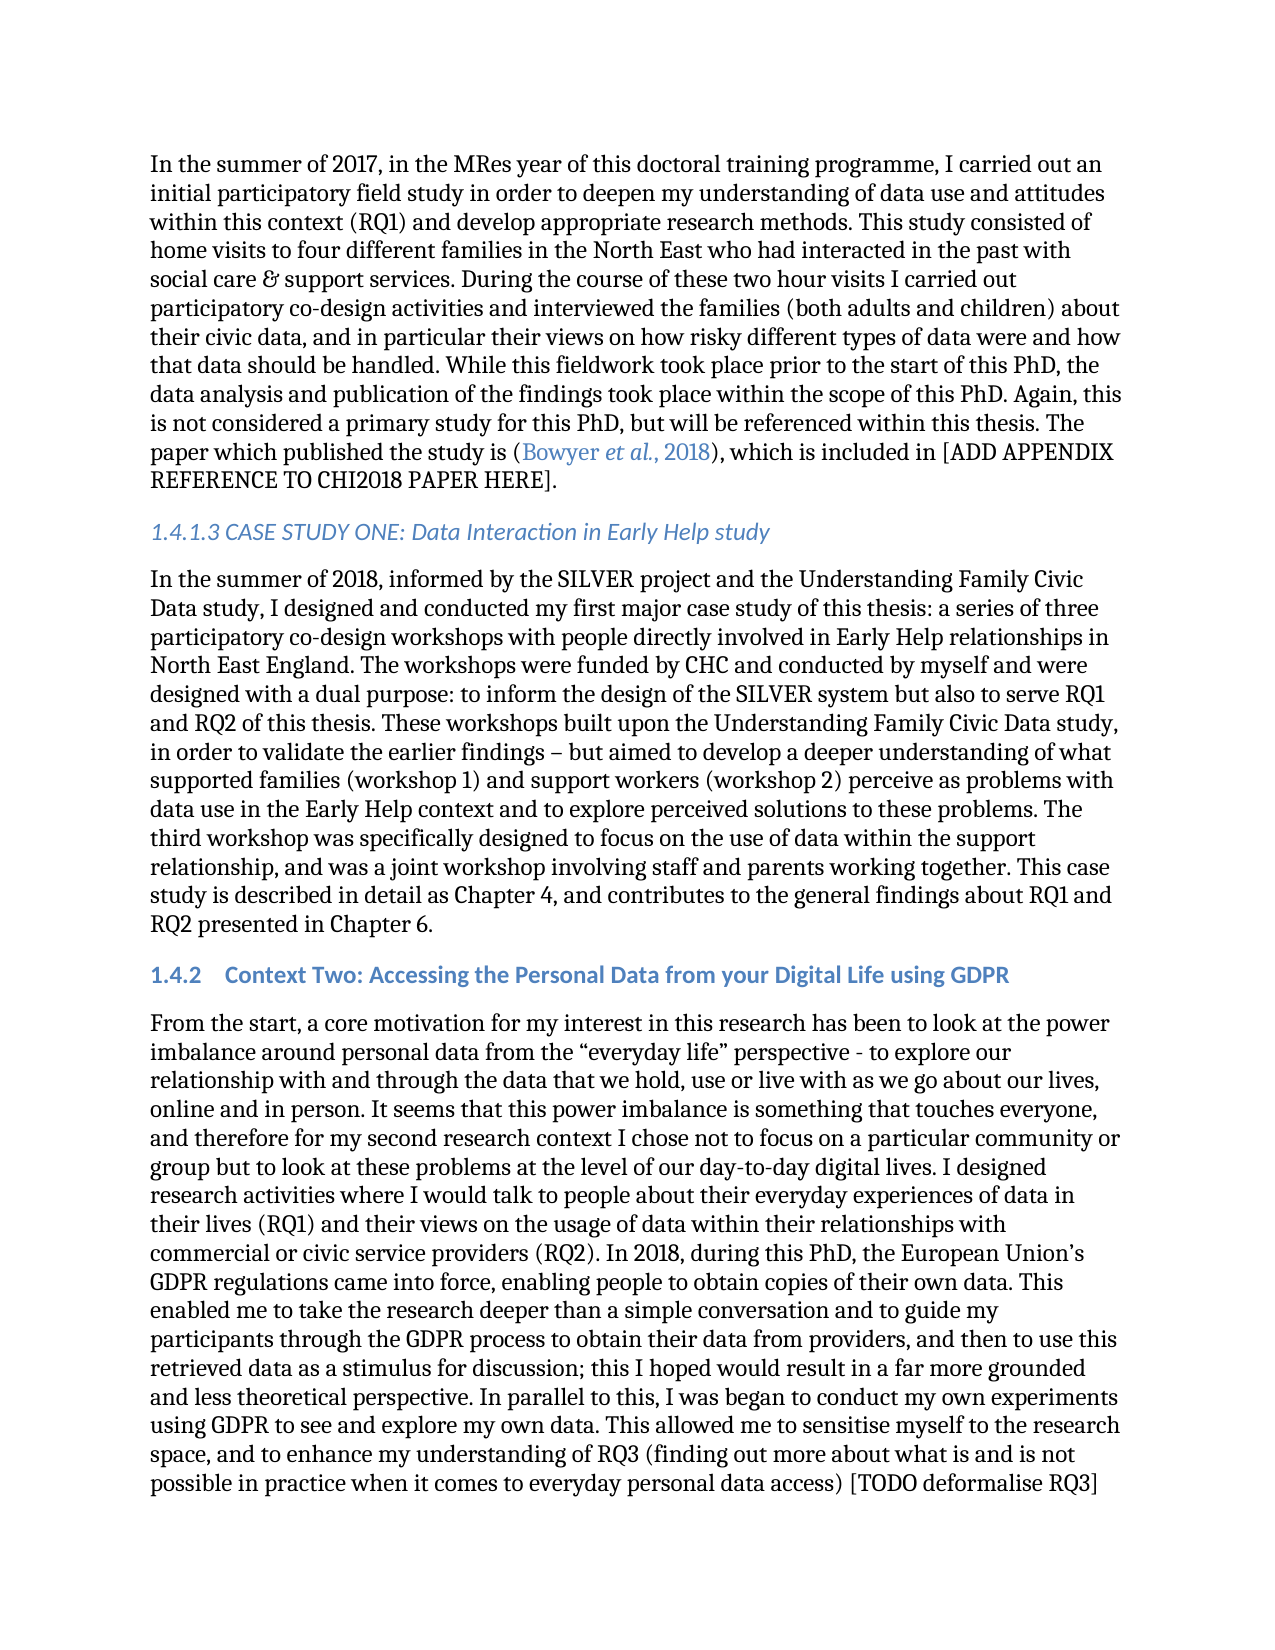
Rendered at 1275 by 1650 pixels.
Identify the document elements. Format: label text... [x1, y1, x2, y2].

subtitle 1.4.1.3 CASE STUDY ONE: Data Interaction in Early Help study [150, 516, 1125, 546]
subtitle 1.4.2 Context Two: Accessing the Personal Data from your Digital Life using GDPR [150, 960, 1125, 990]
text In the summer of 2018, informed by the SILVER project and the Understanding Family Civic Data study, I designed and conducted my first major case study of this thesis: a series of three participatory co-design workshops with people directly involved in Early Help relationships in North East England. The workshops were funded by CHC and conducted by myself and were designed with a dual purpose: to inform the design of the SILVER system but also to serve RQ1 and RQ2 of this thesis. These workshops built upon the Understanding Family Civic Data study, in order to validate the earlier findings – but aimed to develop a deeper understanding of what supported families (workshop 1) and support workers (workshop 2) perceive as problems with data use in the Early Help context and to explore perceived solutions to these problems. The third workshop was specifically designed to focus on the use of data within the support relationship, and was a joint workshop involving staff and parents working together. This case study is described in detail as Chapter 4, and contributes to the general findings about RQ1 and RQ2 presented in Chapter 6. [150, 565, 1125, 939]
text In the summer of 2017, in the MRes year of this doctoral training programme, I carried out an initial participatory field study in order to deepen my understanding of data use and attitudes within this context (RQ1) and develop appropriate research methods. This study consisted of home visits to four different families in the North East who had interacted in the past with social care & support services. During the course of these two hour visits I carried out participatory co-design activities and interviewed the families (both adults and children) about their civic data, and in particular their views on how risky different types of data were and how that data should be handled. While this fieldwork took place prior to the start of this PhD, the data analysis and publication of the findings took place within the scope of this PhD. Again, this is not considered a primary study for this PhD, but will be referenced within this thesis. The paper which published the study is (Bowyer et al., 2018), which is included in [ADD APPENDIX REFERENCE TO CHI2018 PAPER HERE]. [150, 150, 1125, 495]
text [150, 1009, 1125, 1498]
